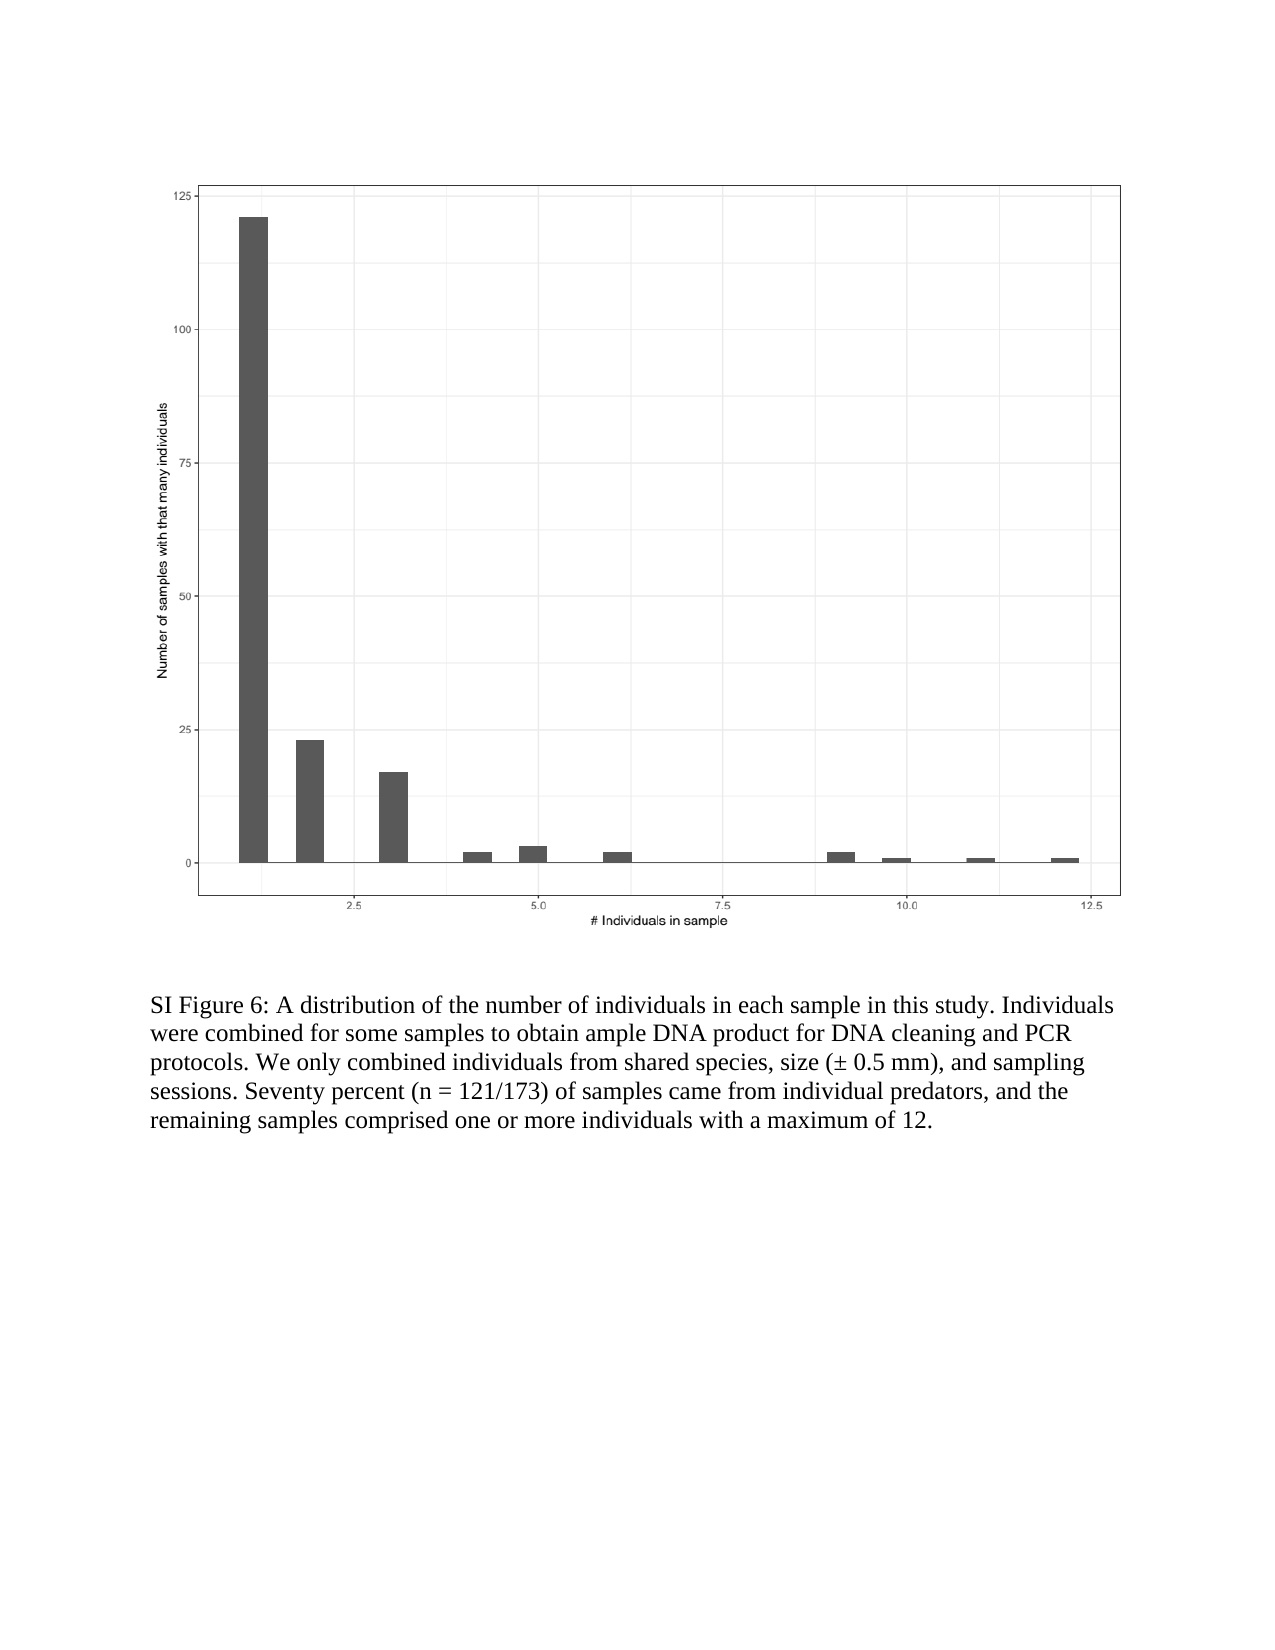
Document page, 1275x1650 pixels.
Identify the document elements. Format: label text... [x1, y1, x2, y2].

text SI Figure 6: A distribution of the number of individuals in each sample in this study. Individuals were combined for some samples to obtain ample DNA product for DNA cleaning and PCR protocols. We only combined individuals from shared species, size (± 0.5 mm), and sampling sessions. Seventy percent (n = 121/173) of samples came from individual predators, and the remaining samples comprised one or more individuals with a maximum of 12. [150, 990, 1125, 1133]
